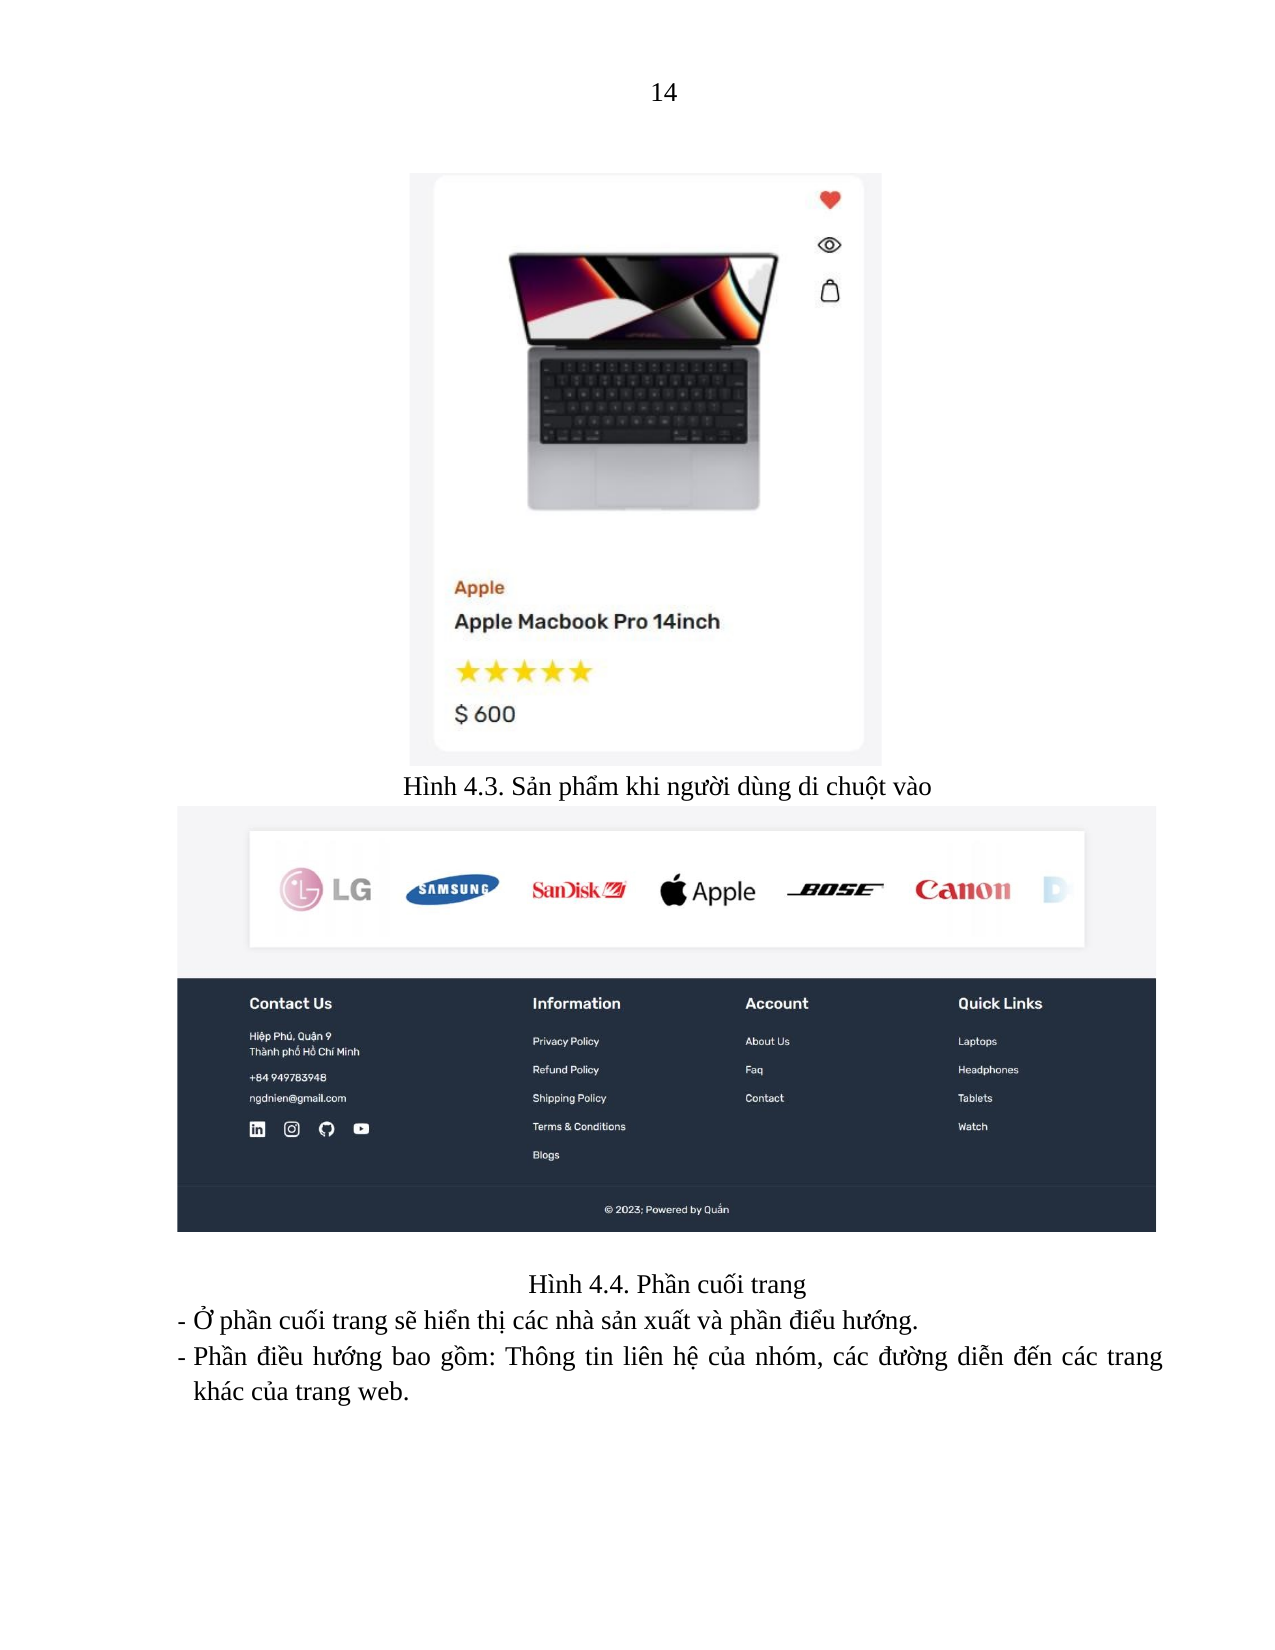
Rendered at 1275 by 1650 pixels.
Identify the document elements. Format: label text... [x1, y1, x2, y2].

text Hình 4.4. Phần cuối trang [528, 1268, 1164, 1299]
text Hình 4.3. Sản phẩm khi người dùng di chuột vào [177, 770, 932, 801]
list Phần điều hướng bao gồm: Thông tin liên hệ của nhóm, các đường diễn đến các trang khác của trang web. [177, 1340, 1164, 1407]
picture [177, 806, 1157, 1232]
picture [409, 173, 882, 766]
list Ở phần cuối trang sẽ hiển thị các nhà sản xuất và phần điểu hướng. [177, 1304, 1164, 1335]
